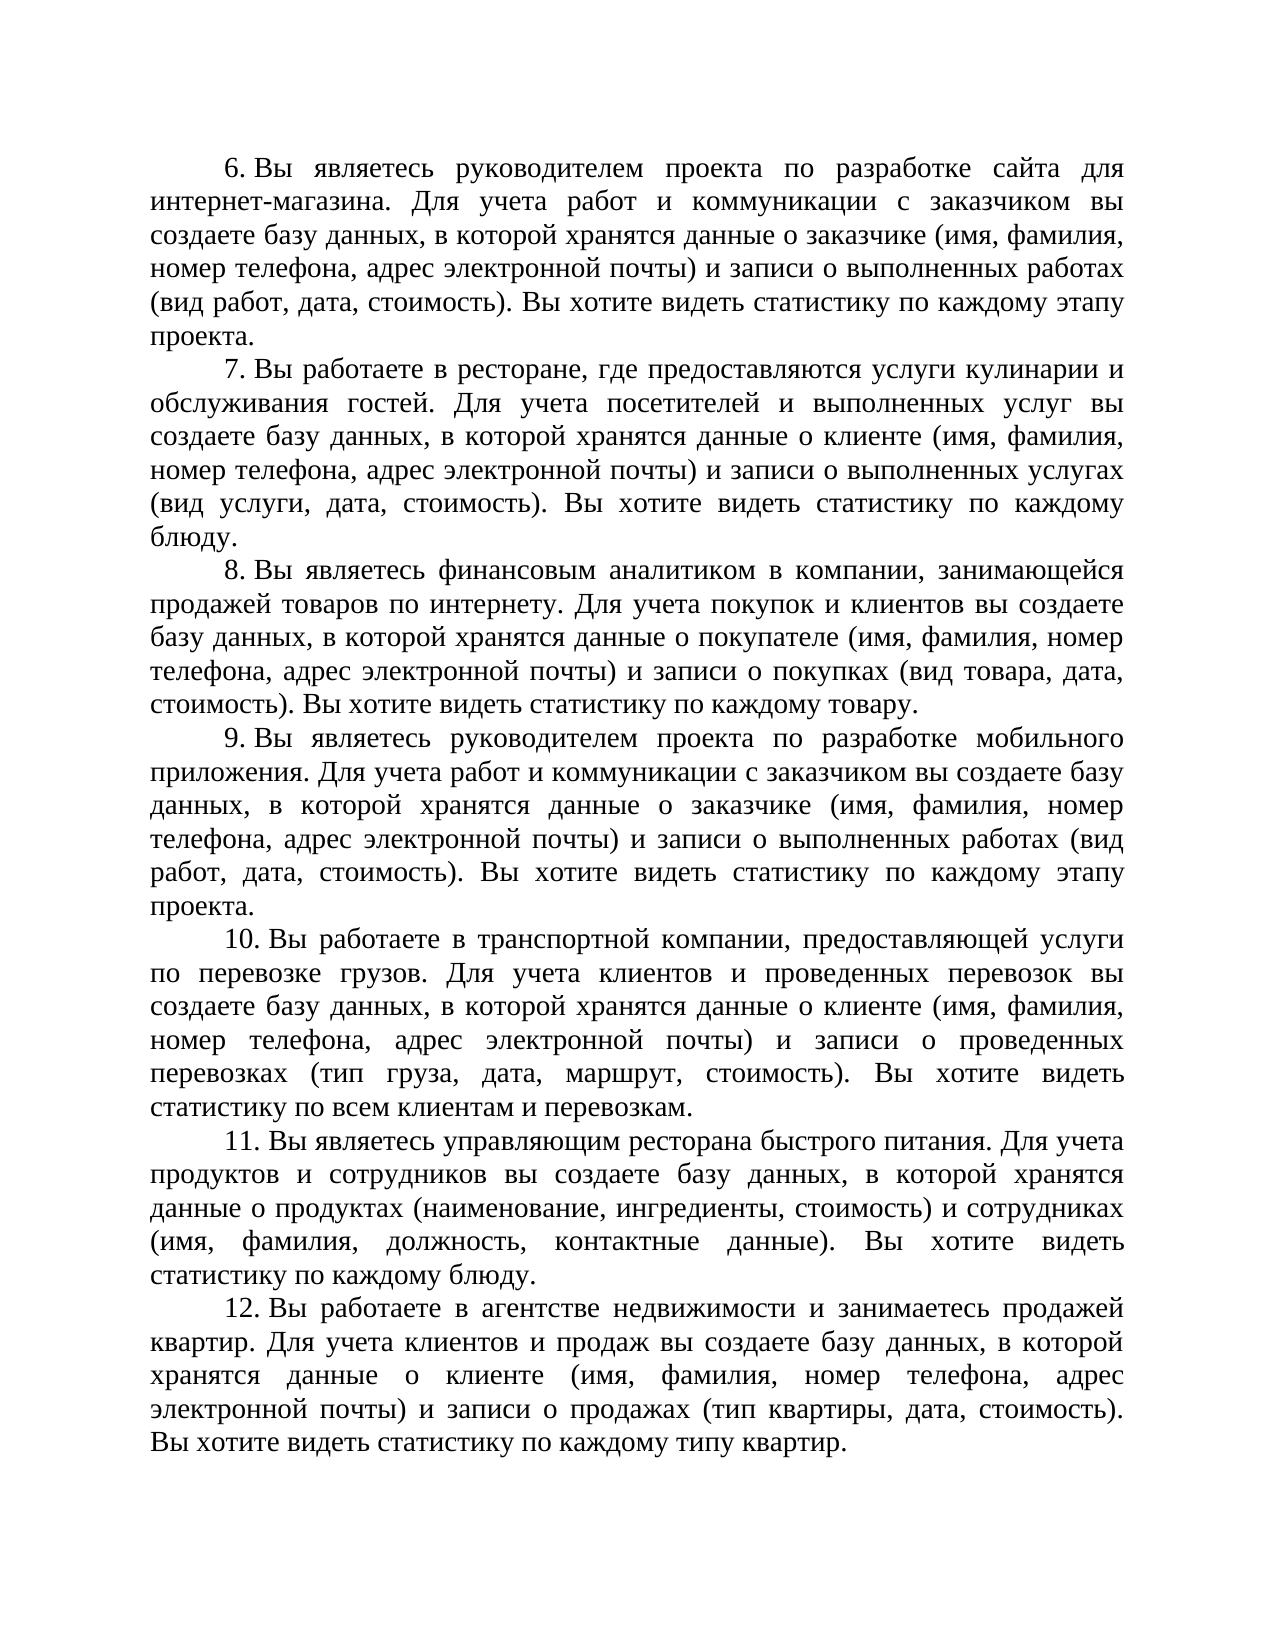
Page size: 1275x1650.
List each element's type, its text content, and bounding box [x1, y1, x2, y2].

list Вы работаете в агентстве недвижимости и занимаетесь продажей квартир. Для учета клиентов и продаж вы создаете базу данных, в которой хранятся данные о клиенте (имя, фамилия, номер телефона, адрес электронной почты) и записи о продажах (тип квартиры, дата, стоимость). Вы хотите видеть статистику по каждому типу квартир. [150, 1290, 1125, 1458]
list Вы работаете в ресторане, где предоставляются услуги кулинарии и обслуживания гостей. Для учета посетителей и выполненных услуг вы создаете базу данных, в которой хранятся данные о клиенте (имя, фамилия, номер телефона, адрес электронной почты) и записи о выполненных услугах (вид услуги, дата, стоимость). Вы хотите видеть статистику по каждому блюду. [150, 351, 1125, 552]
list Вы работаете в транспортной компании, предоставляющей услуги по перевозке грузов. Для учета клиентов и проведенных перевозок вы создаете базу данных, в которой хранятся данные о клиенте (имя, фамилия, номер телефона, адрес электронной почты) и записи о проведенных перевозках (тип груза, дата, маршрут, стоимость). Вы хотите видеть статистику по всем клиентам и перевозкам. [150, 921, 1125, 1123]
list Вы являетесь руководителем проекта по разработке сайта для интернет-магазина. Для учета работ и коммуникации с заказчиком вы создаете базу данных, в которой хранятся данные о заказчике (имя, фамилия, номер телефона, адрес электронной почты) и записи о выполненных работах (вид работ, дата, стоимость). Вы хотите видеть статистику по каждому этапу проекта. [150, 150, 1125, 351]
list Вы являетесь управляющим ресторана быстрого питания. Для учета продуктов и сотрудников вы создаете базу данных, в которой хранятся данные о продуктах (наименование, ингредиенты, стоимость) и сотрудниках (имя, фамилия, должность, контактные данные). Вы хотите видеть статистику по каждому блюду. [150, 1123, 1125, 1290]
list Вы являетесь финансовым аналитиком в компании, занимающейся продажей товаров по интернету. Для учета покупок и клиентов вы создаете базу данных, в которой хранятся данные о покупателе (имя, фамилия, номер телефона, адрес электронной почты) и записи о покупках (вид товара, дата, стоимость). Вы хотите видеть статистику по каждому товару. [150, 552, 1125, 720]
list Вы являетесь руководителем проекта по разработке мобильного приложения. Для учета работ и коммуникации с заказчиком вы создаете базу данных, в которой хранятся данные о заказчике (имя, фамилия, номер телефона, адрес электронной почты) и записи о выполненных работах (вид работ, дата, стоимость). Вы хотите видеть статистику по каждому этапу проекта. [150, 720, 1125, 921]
